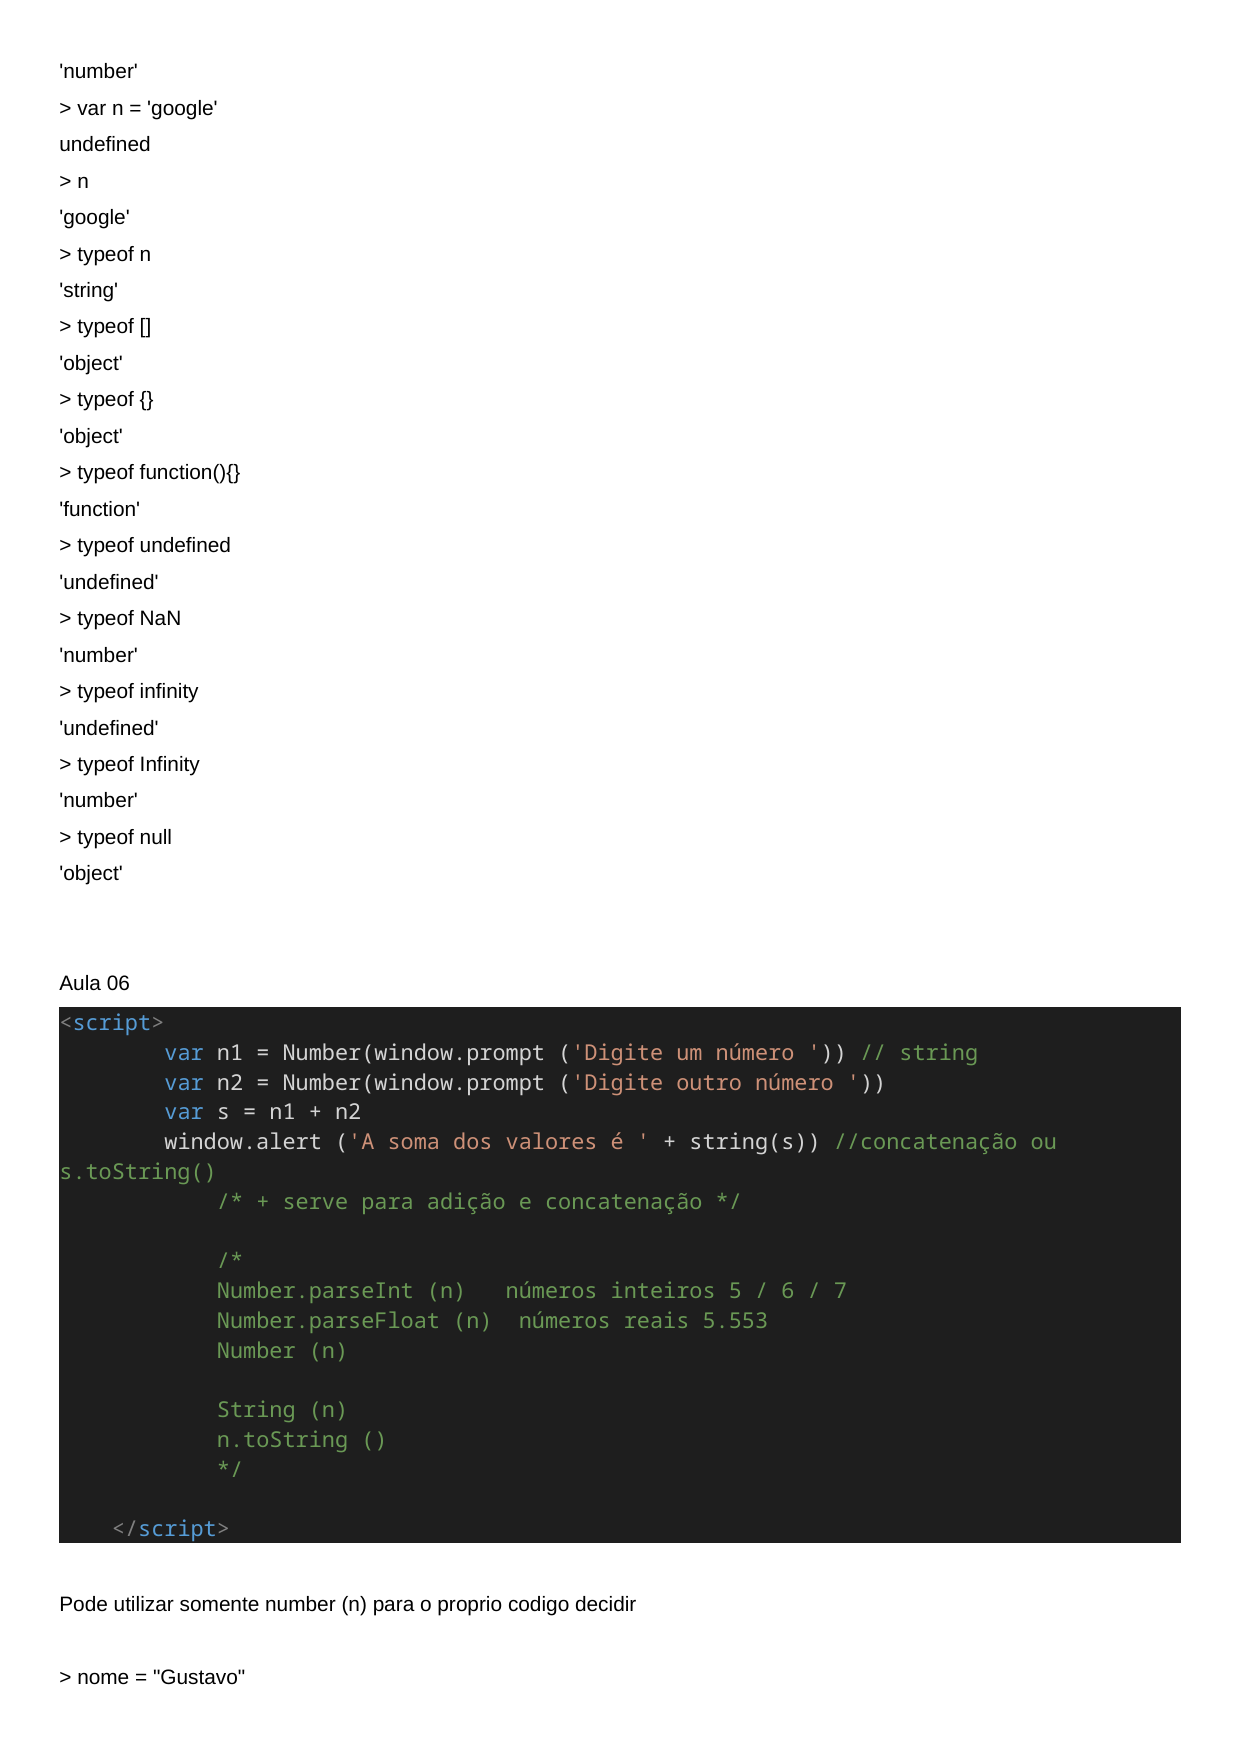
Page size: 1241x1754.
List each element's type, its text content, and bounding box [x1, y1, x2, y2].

text window.alert ('A soma dos valores é ' + string(s)) //concatenação ou s.toString() [59, 1126, 1181, 1186]
text > typeof function(){} [59, 460, 1181, 484]
text var n1 = Number(window.prompt ('Digite um número ')) // string [59, 1037, 1181, 1067]
text > typeof infinity [59, 679, 1181, 703]
text <script> [59, 1007, 1181, 1037]
text > typeof undefined [59, 533, 1181, 557]
text > typeof n [59, 241, 1181, 265]
text > typeof NaN [59, 606, 1181, 630]
text > typeof {} [59, 387, 1181, 411]
text */ [59, 1454, 1181, 1484]
text /* [59, 1245, 1181, 1275]
text 'object' [59, 861, 1181, 885]
text /* + serve para adição e concatenação */ [59, 1186, 1181, 1216]
text var s = n1 + n2 [59, 1096, 1181, 1126]
text undefined [59, 132, 1181, 156]
text </script> [59, 1513, 1181, 1543]
text 'undefined' [59, 569, 1181, 593]
text var n2 = Number(window.prompt ('Digite outro número ')) [59, 1067, 1181, 1096]
text Number (n) [59, 1335, 1181, 1364]
text Number.parseFloat (n) números reais 5.553 [59, 1305, 1181, 1335]
text 'number' [59, 642, 1181, 666]
text 'number' [59, 59, 1181, 83]
text > n [59, 168, 1181, 192]
text Pode utilizar somente number (n) para o proprio codigo decidir [59, 1592, 1181, 1616]
text Number.parseInt (n) números inteiros 5 / 6 / 7 [59, 1275, 1181, 1305]
text 'function' [59, 497, 1181, 521]
text > typeof Infinity [59, 752, 1181, 776]
text > nome = "Gustavo" [59, 1665, 1181, 1689]
text Aula 06 [59, 971, 1181, 994]
text 'object' [59, 351, 1181, 375]
text > var n = 'google' [59, 96, 1181, 119]
text 'undefined' [59, 715, 1181, 739]
text 'google' [59, 205, 1181, 229]
text 'string' [59, 278, 1181, 302]
text n.toString () [59, 1424, 1181, 1454]
text > typeof null [59, 825, 1181, 849]
text > typeof [] [59, 314, 1181, 338]
text 'number' [59, 788, 1181, 812]
text 'object' [59, 424, 1181, 448]
text String (n) [59, 1394, 1181, 1424]
